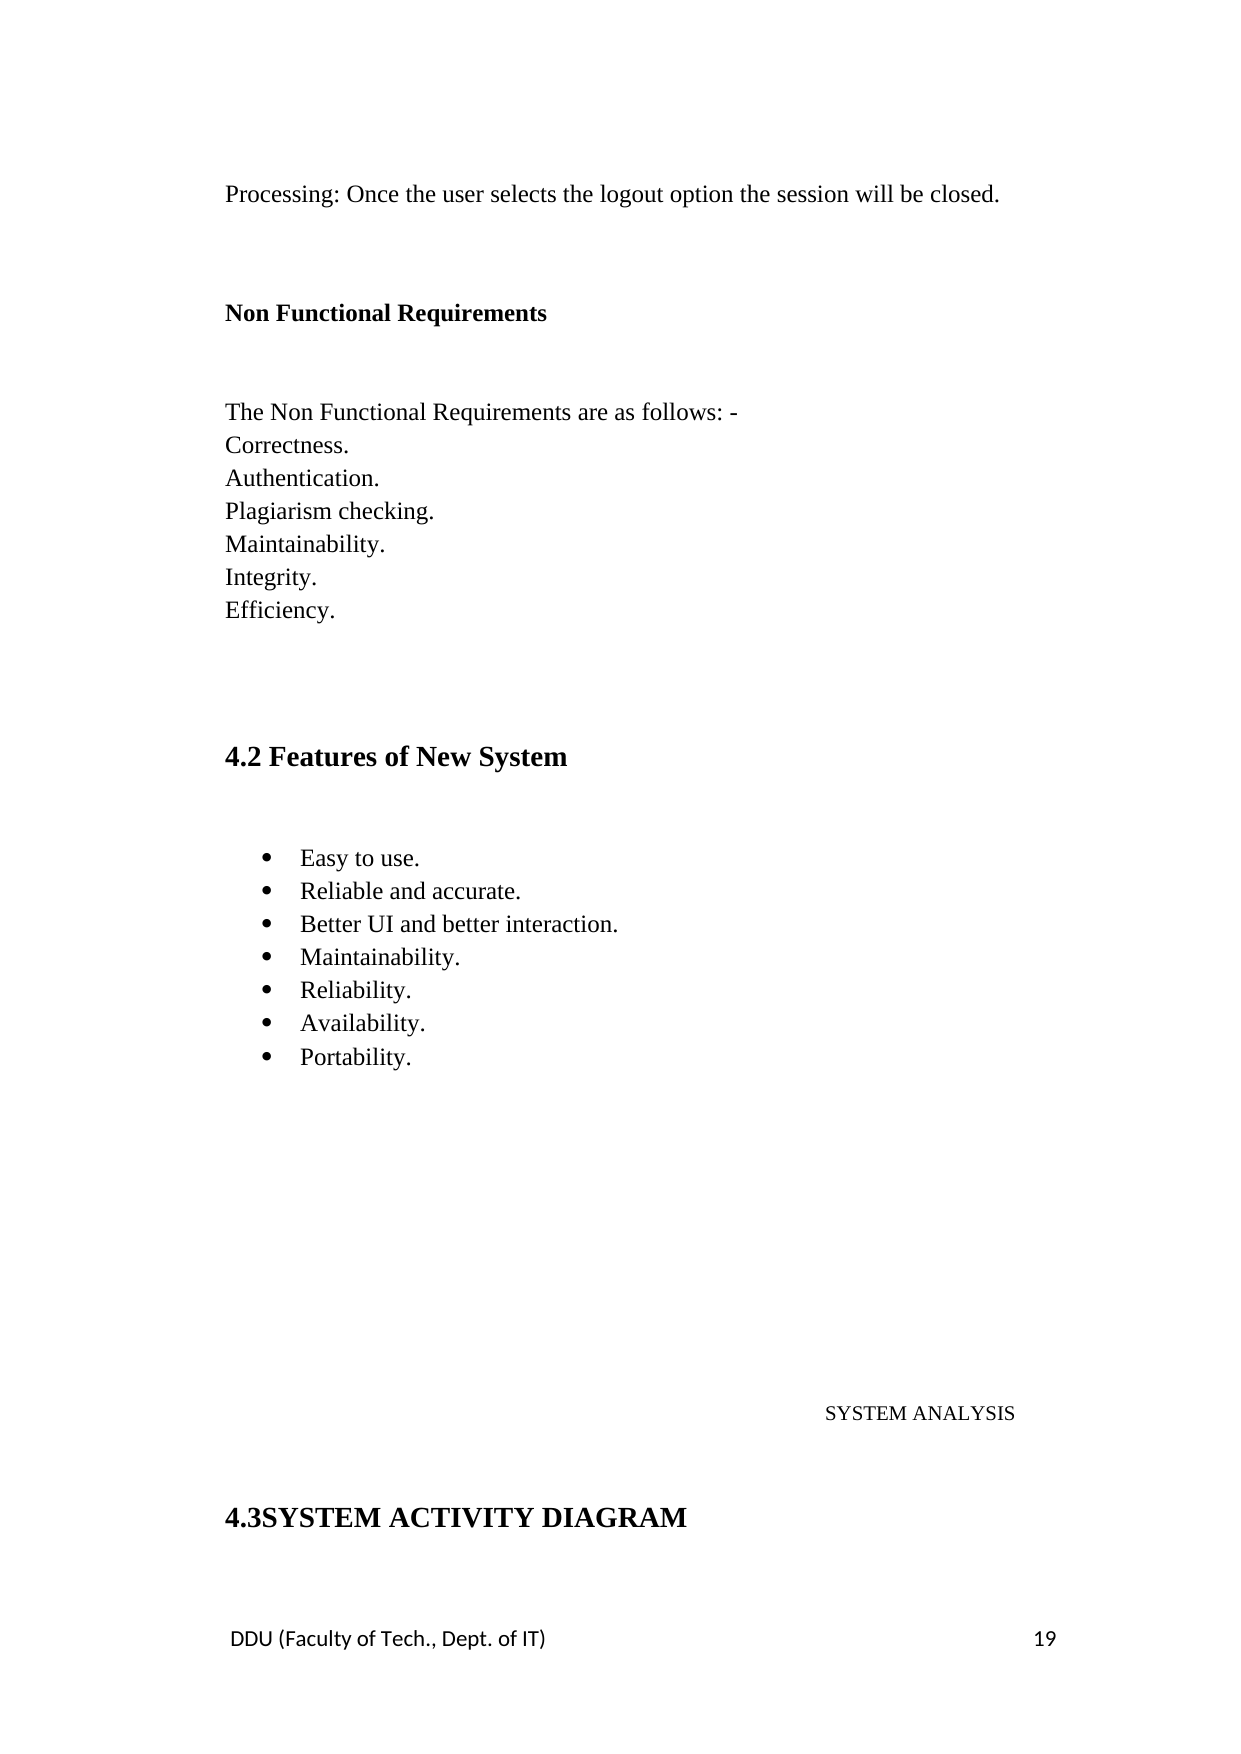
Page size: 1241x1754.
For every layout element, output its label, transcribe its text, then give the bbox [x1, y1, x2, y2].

text Maintainability. [225, 529, 1090, 558]
text SYSTEM ANALYSIS [225, 1401, 1090, 1425]
list Availability. [262, 1008, 1090, 1037]
text 4.2 Features of New System [225, 739, 1090, 772]
text The Non Functional Requirements are as follows: - [225, 397, 1090, 426]
text Non Functional Requirements [225, 298, 1090, 327]
list Easy to use. [262, 843, 1090, 872]
text Integrity. [225, 562, 1090, 591]
text Processing: Once the user selects the logout option the session will be closed. [225, 179, 1090, 207]
text 4.3SYSTEM ACTIVITY DIAGRAM [225, 1500, 1090, 1534]
text Authentication. [225, 463, 1090, 492]
list Reliable and accurate. [262, 876, 1090, 905]
list Better UI and better interaction. [262, 909, 1090, 938]
text Plagiarism checking. [225, 496, 1090, 525]
list Portability. [262, 1042, 1090, 1070]
text Correctness. [225, 430, 1090, 459]
list Maintainability. [262, 942, 1090, 971]
text Efficiency. [225, 595, 1090, 624]
list Reliability. [262, 976, 1090, 1004]
